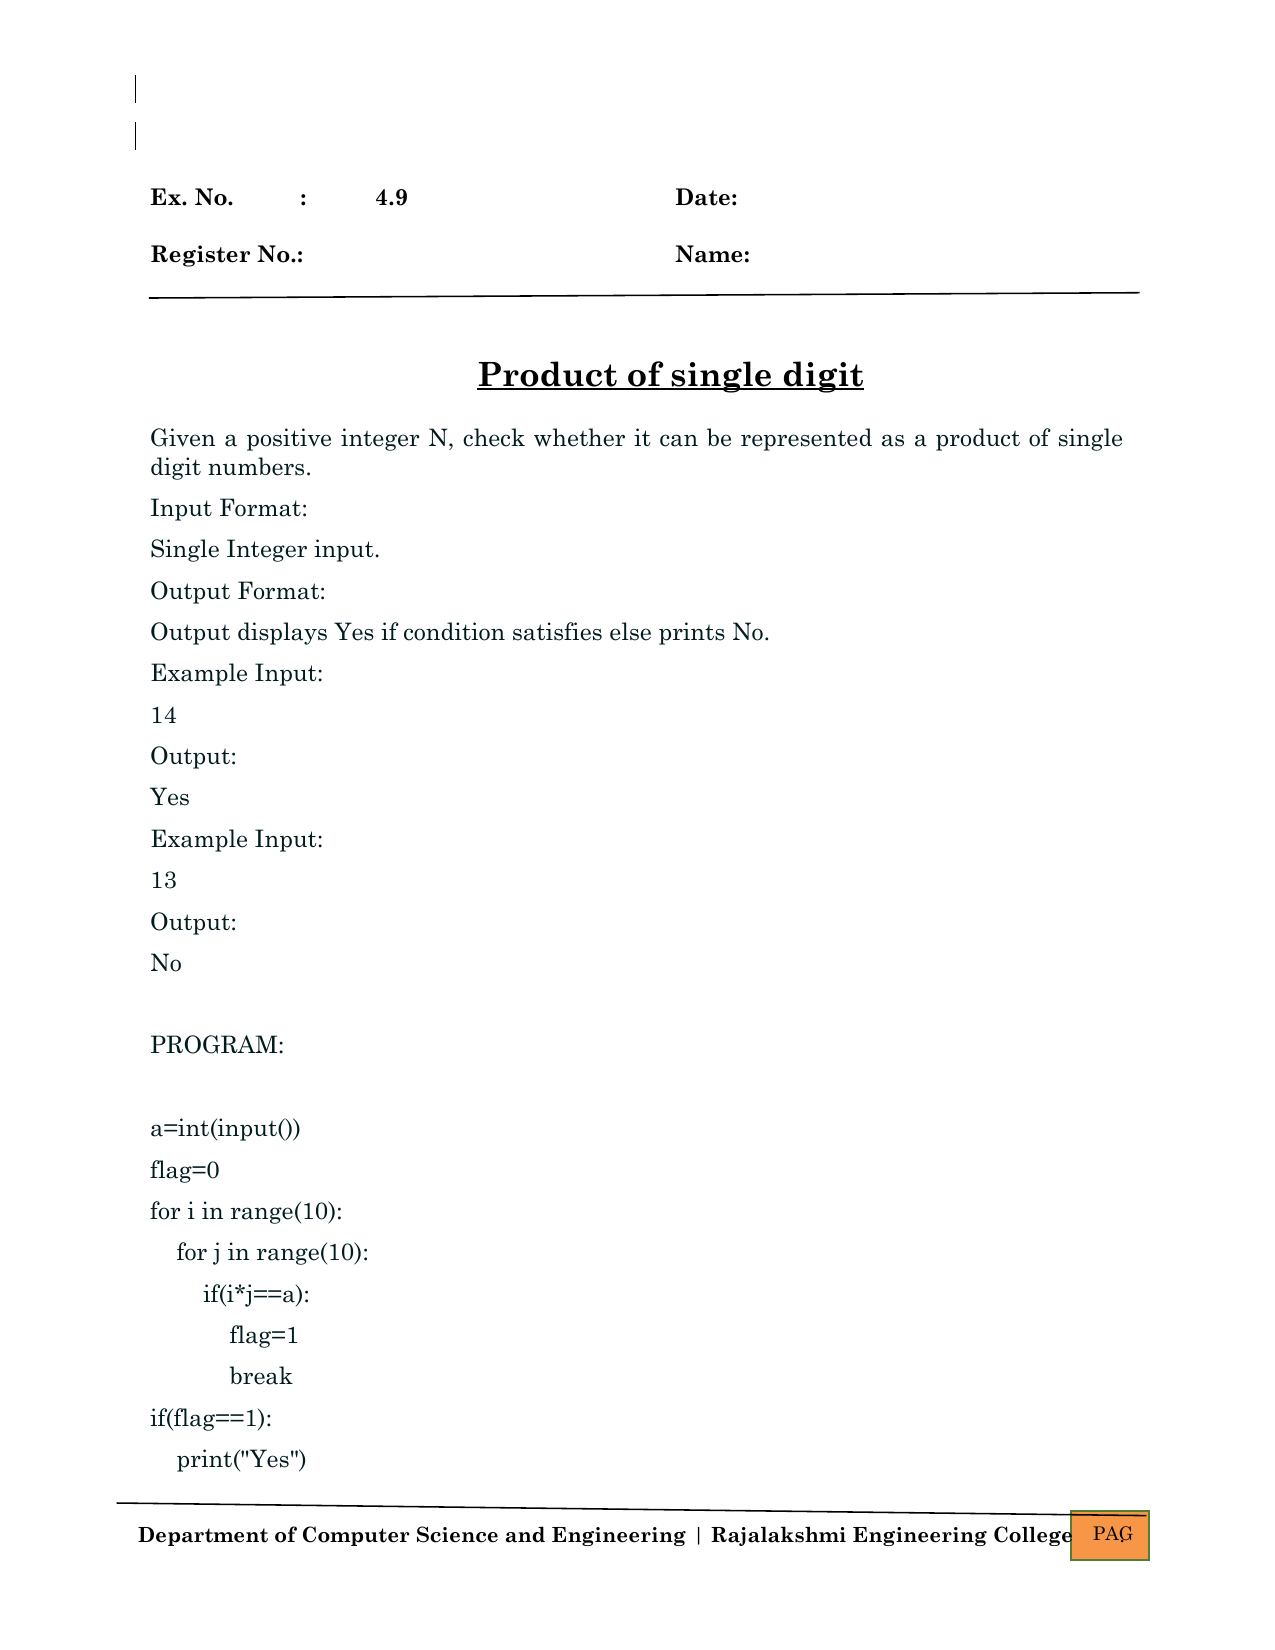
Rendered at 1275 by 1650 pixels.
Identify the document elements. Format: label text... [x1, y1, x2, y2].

text No [150, 948, 1125, 976]
text Register No.: Name: [150, 240, 1125, 267]
text Given a positive integer N, check whether it can be represented as a product of single digit numbers. [150, 422, 1125, 480]
text Example Input: [150, 823, 1125, 852]
text 14 [150, 699, 1125, 728]
text a=int(input()) [150, 1113, 1125, 1142]
text flag=0 [150, 1154, 1125, 1183]
text flag=1 [150, 1320, 1125, 1349]
text for j in range(10): [150, 1237, 1125, 1266]
text if(flag==1): [150, 1402, 1125, 1431]
text 13 [150, 865, 1125, 894]
text PROGRAM: [150, 1030, 1125, 1059]
text Input Format: [150, 493, 1125, 522]
text Product of single digit [216, 353, 1125, 393]
text print("Yes") [150, 1444, 1125, 1473]
text Single Integer input. [150, 534, 1125, 563]
text Yes [150, 782, 1125, 811]
text for i in range(10): [150, 1196, 1125, 1224]
text if(i*j==a): [150, 1278, 1125, 1307]
text Example Input: [150, 658, 1125, 687]
text Output: [150, 741, 1125, 770]
text Output Format: [150, 575, 1125, 604]
text Output: [150, 906, 1125, 935]
text break [150, 1361, 1125, 1390]
text Output displays Yes if condition satisfies else prints No. [150, 617, 1125, 646]
text Ex. No. : 4.9 Date: [150, 183, 1125, 211]
